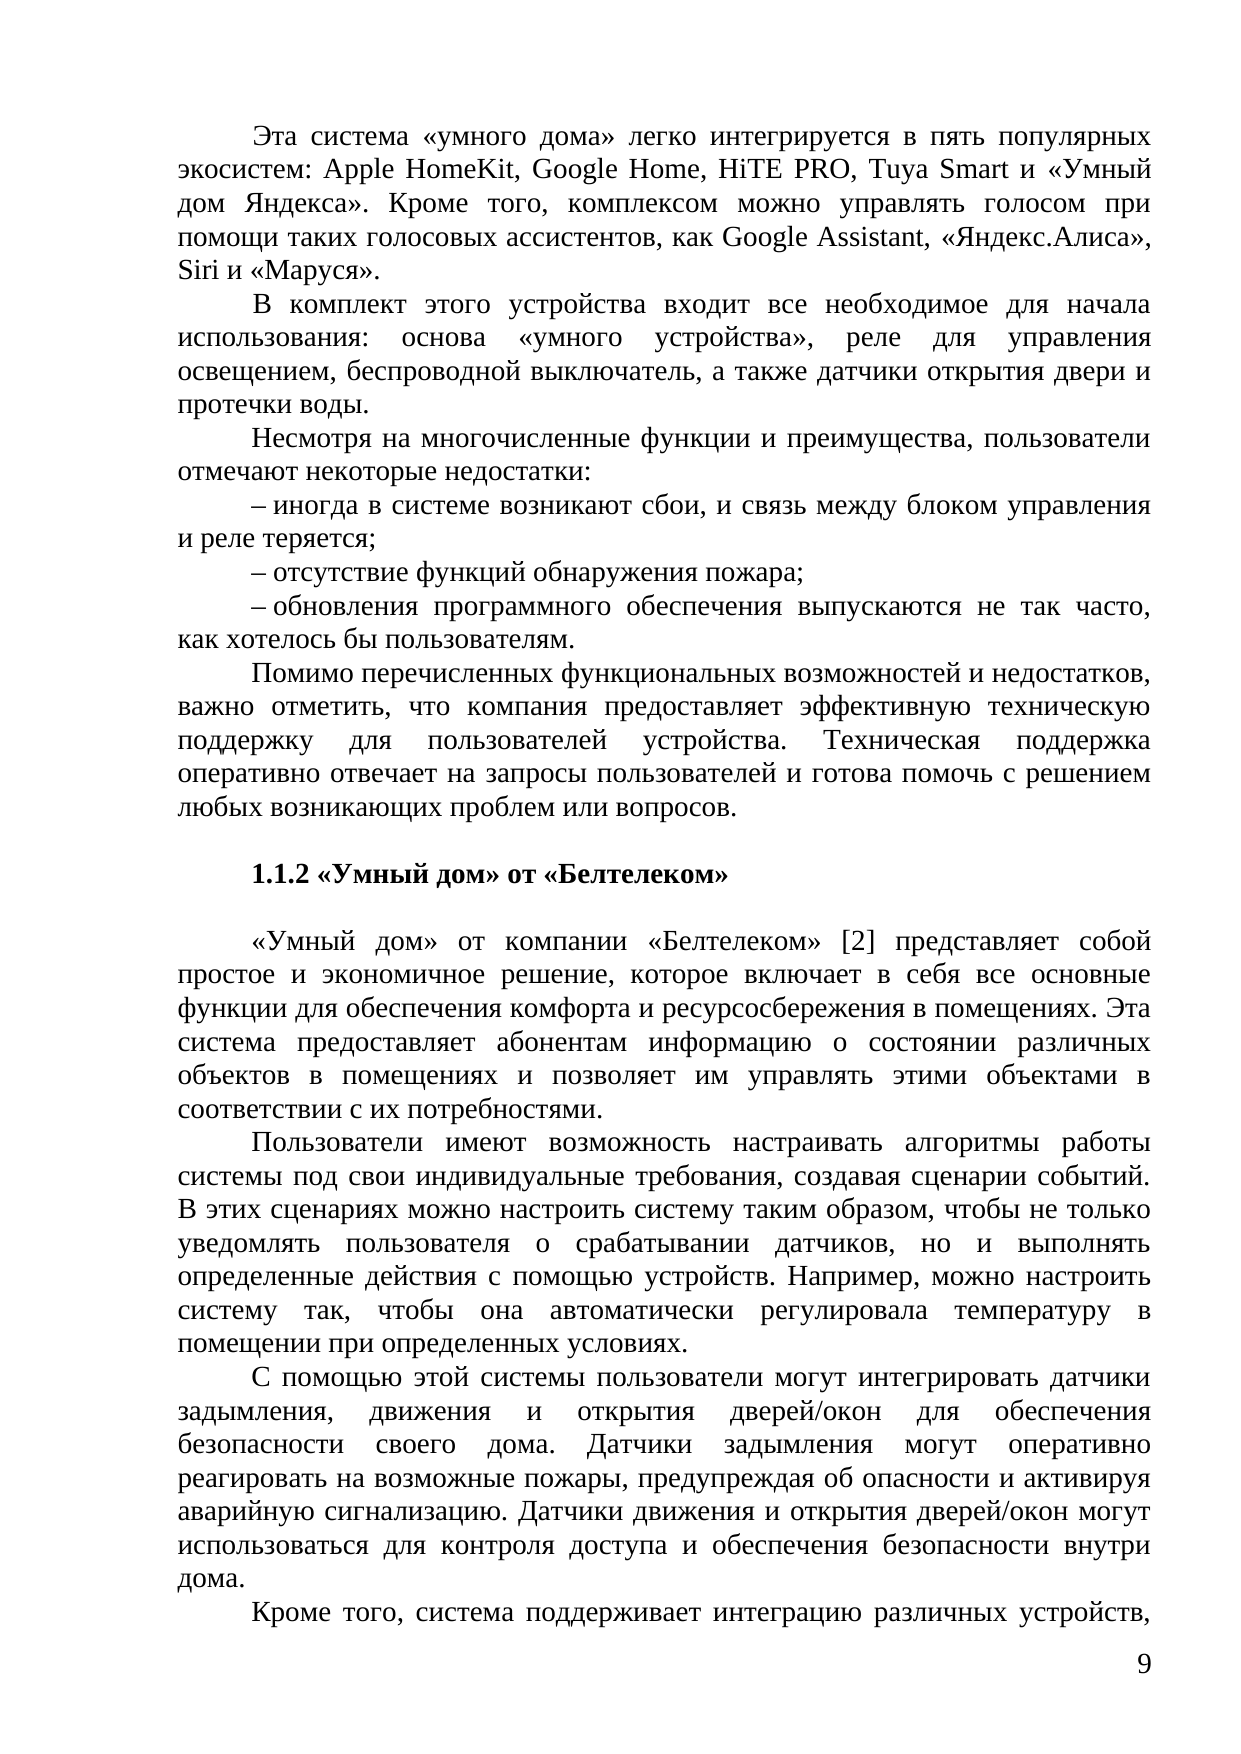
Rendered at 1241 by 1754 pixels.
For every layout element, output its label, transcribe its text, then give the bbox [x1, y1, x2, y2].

text В комплект этого устройства входит все необходимое для начала использования: основа «умного устройства», реле для управления освещением, беспроводной выключатель, а также датчики открытия двери и протечки воды. [177, 286, 1152, 420]
text 1.1.2 «Умный дом» от «Белтелеком» [251, 856, 1152, 889]
text С помощью этой системы пользователи могут интегрировать датчики задымления, движения и открытия дверей/окон для обеспечения безопасности своего дома. Датчики задымления могут оперативно реагировать на возможные пожары, предупреждая об опасности и активируя аварийную сигнализацию. Датчики движения и открытия дверей/окон могут использоваться для контроля доступа и обеспечения безопасности внутри дома. [177, 1359, 1152, 1594]
text «Умный дом» от компании «Белтелеком» [2] представляет собой простое и экономичное решение, которое включает в себя все основные функции для обеспечения комфорта и ресурсосбережения в помещениях. Эта система предоставляет абонентам информацию о состоянии различных объектов в помещениях и позволяет им управлять этими объектами в соответствии с их потребностями. [177, 923, 1152, 1124]
text Несмотря на многочисленные функции и преимущества, пользователи отмечают некоторые недостатки: [177, 420, 1152, 487]
text – отсутствие функций обнаружения пожара; [251, 554, 1152, 588]
text – обновления программного обеспечения выпускаются не так часто, как хотелось бы пользователям. [177, 588, 1152, 655]
text Пользователи имеют возможность настраивать алгоритмы работы системы под свои индивидуальные требования, создавая сценарии событий. В этих сценариях можно настроить систему таким образом, чтобы не только уведомлять пользователя о срабатывании датчиков, но и выполнять определенные действия с помощью устройств. Например, можно настроить систему так, чтобы она автоматически регулировала температуру в помещении при определенных условиях. [177, 1124, 1152, 1359]
text – иногда в системе возникают сбои, и связь между блоком управления и реле теряется; [177, 487, 1152, 554]
text Эта система «умного дома» легко интегрируется в пять популярных экосистем: Apple HomeKit, Google Home, HiTE PRO, Tuya Smart и «Умный дом Яндекса». Кроме того, комплексом можно управлять голосом при помощи таких голосовых ассистентов, как Google Assistant, «Яндекс.Алиса», Siri и «Маруся». [177, 118, 1152, 286]
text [177, 1594, 1152, 1627]
text Помимо перечисленных функциональных возможностей и недостатков, важно отметить, что компания предоставляет эффективную техническую поддержку для пользователей устройства. Техническая поддержка оперативно отвечает на запросы пользователей и готова помочь с решением любых возникающих проблем или вопросов. [177, 655, 1152, 822]
